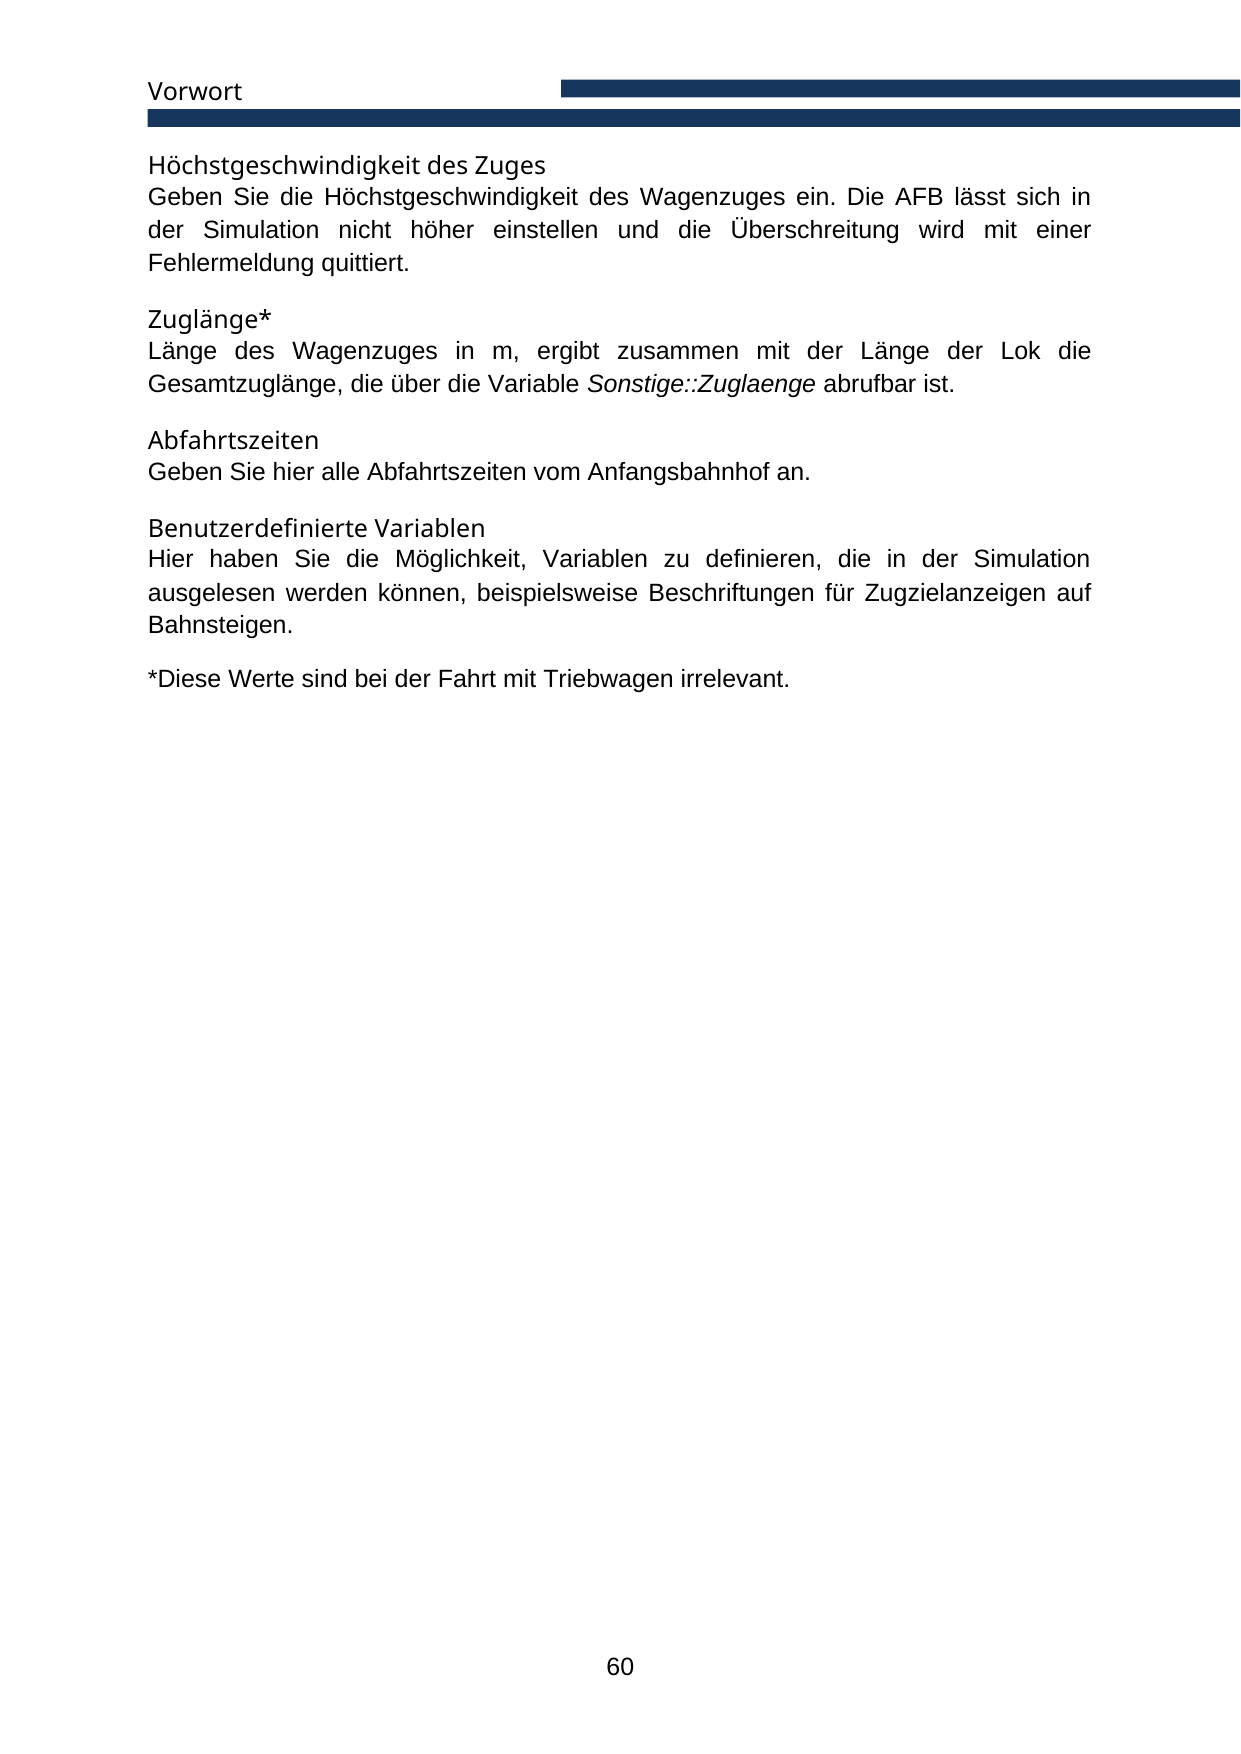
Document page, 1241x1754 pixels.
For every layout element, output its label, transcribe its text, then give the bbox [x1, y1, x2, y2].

text Geben Sie hier alle Abfahrtszeiten vom Anfangsbahnhof an. [148, 457, 1093, 485]
text Abfahrtszeiten [148, 422, 1093, 457]
text Höchstgeschwindigkeit des Zuges [148, 148, 1093, 182]
text Länge des Wagenzuges in m, ergibt zusammen mit der Länge der Lok die Gesamtzuglänge, die über die Variable Sonstige::Zuglaenge abrufbar ist. [148, 336, 1093, 397]
text Benutzerdefinierte Variablen [148, 510, 1093, 544]
text Hier haben Sie die Möglichkeit, Variablen zu definieren, die in der Simulation ausgelesen werden können, beispielsweise Beschriftungen für Zugzielanzeigen auf Bahnsteigen. [148, 544, 1093, 639]
text Geben Sie die Höchstgeschwindigkeit des Wagenzuges ein. Die AFB lässt sich in der Simulation nicht höher einstellen und die Überschreitung wird mit einer Fehlermeldung quittiert. [148, 182, 1093, 276]
text *Diese Werte sind bei der Fahrt mit Triebwagen irrelevant. [148, 664, 1093, 693]
text Zuglänge* [148, 302, 1093, 336]
